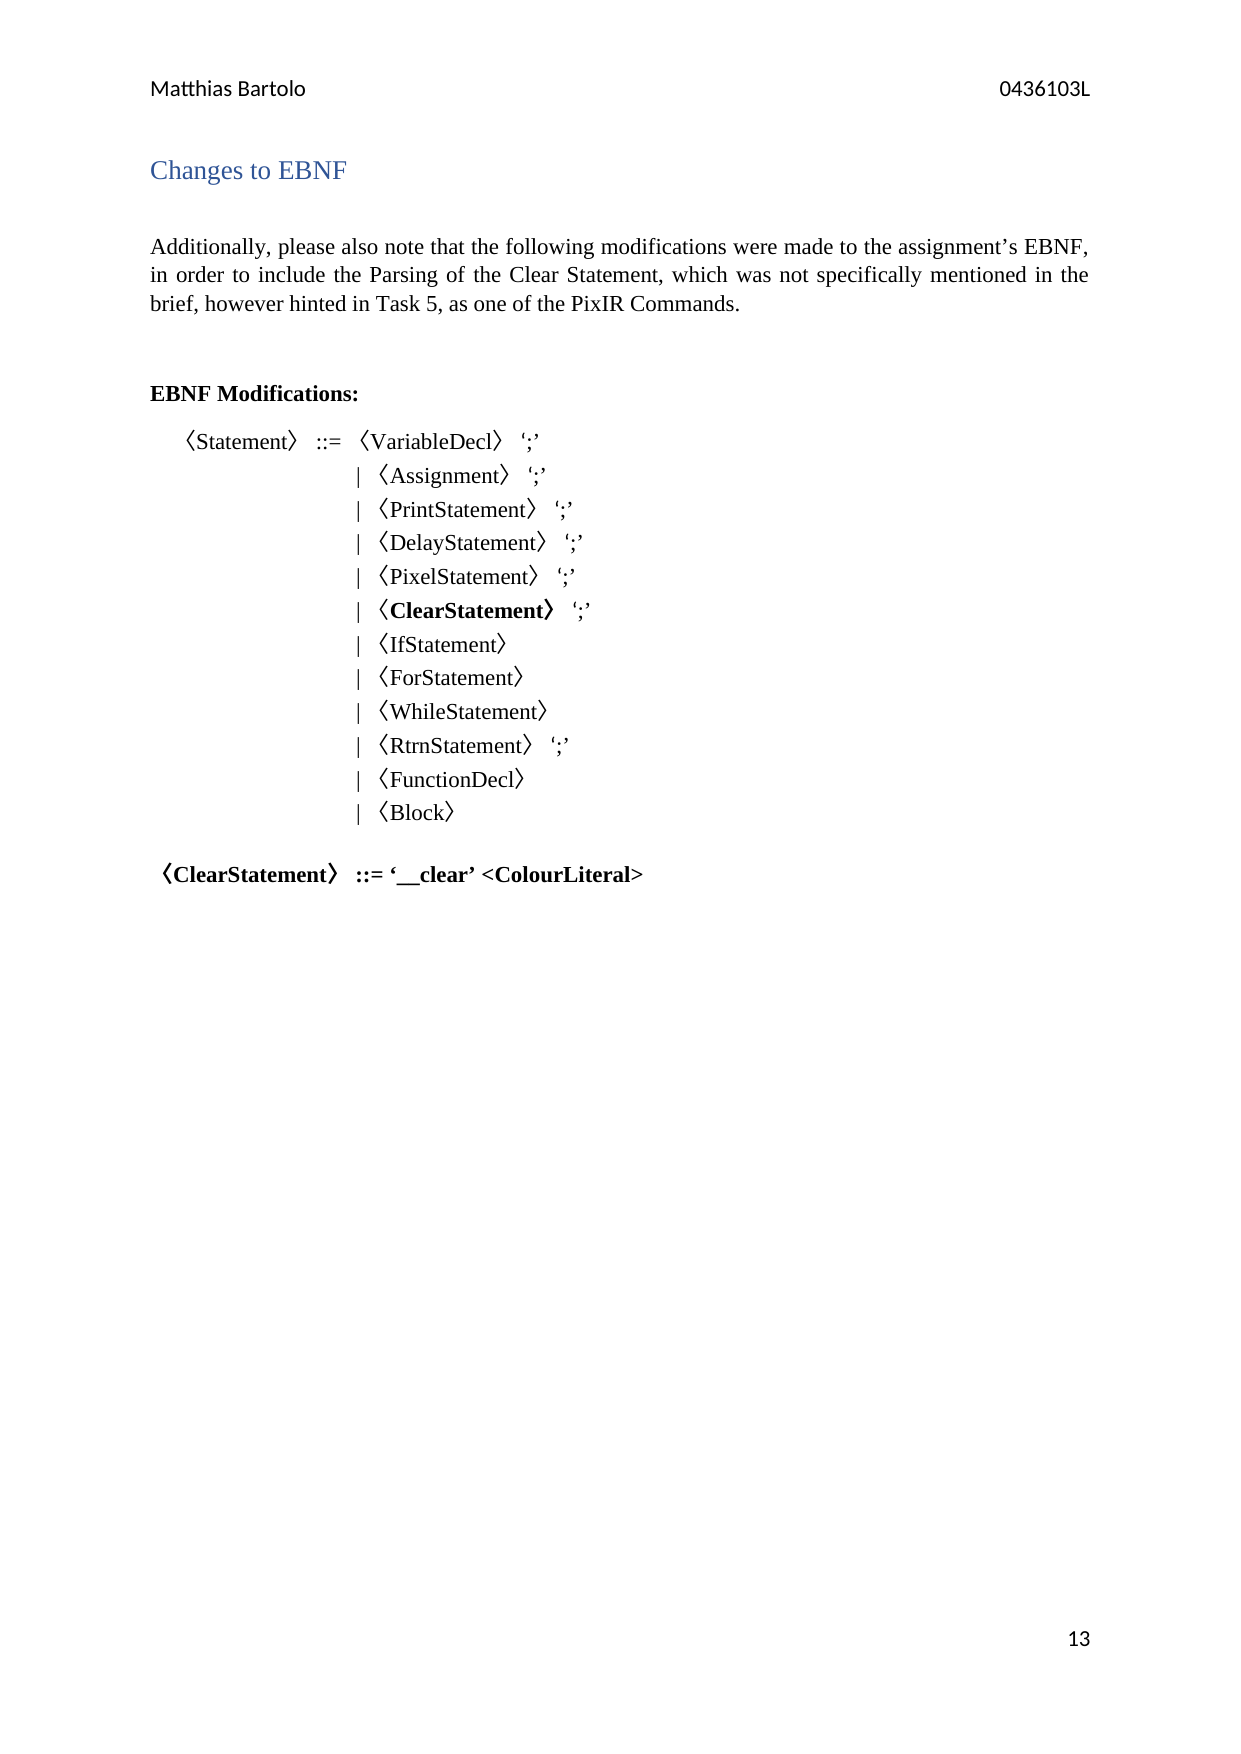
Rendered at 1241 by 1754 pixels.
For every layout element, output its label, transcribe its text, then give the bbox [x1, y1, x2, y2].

subtitle Changes to EBNF [150, 154, 1090, 185]
text | 〈RtrnStatement〉 ‘;’ [150, 729, 1090, 760]
text | 〈DelayStatement〉 ‘;’ [150, 526, 1090, 557]
text Additionally, please also note that the following modifications were made to the assignment’s EBNF, in order to include the Parsing of the Clear Statement, which was not specifically mentioned in the brief, however hinted in Task 5, as one of the PixIR Commands. [150, 233, 1090, 316]
text | 〈ClearStatement〉 ‘;’ [150, 594, 1090, 625]
text | 〈PrintStatement〉 ‘;’ [150, 492, 1090, 524]
text | 〈ForStatement〉 [150, 661, 1090, 692]
text | 〈Assignment〉 ‘;’ [150, 459, 1090, 490]
text | 〈FunctionDecl〉 [150, 762, 1090, 794]
text | 〈WhileStatement〉 [150, 695, 1090, 726]
text | 〈Block〉 [150, 796, 1090, 827]
text | 〈IfStatement〉 [150, 627, 1090, 659]
text 〈Statement〉 ::= 〈VariableDecl〉 ‘;’ [150, 425, 1090, 456]
text | 〈PixelStatement〉 ‘;’ [150, 560, 1090, 591]
text EBNF Modifications: [150, 380, 1090, 406]
text 〈ClearStatement〉 ::= ‘__clear’ <ColourLiteral> [150, 858, 1090, 890]
